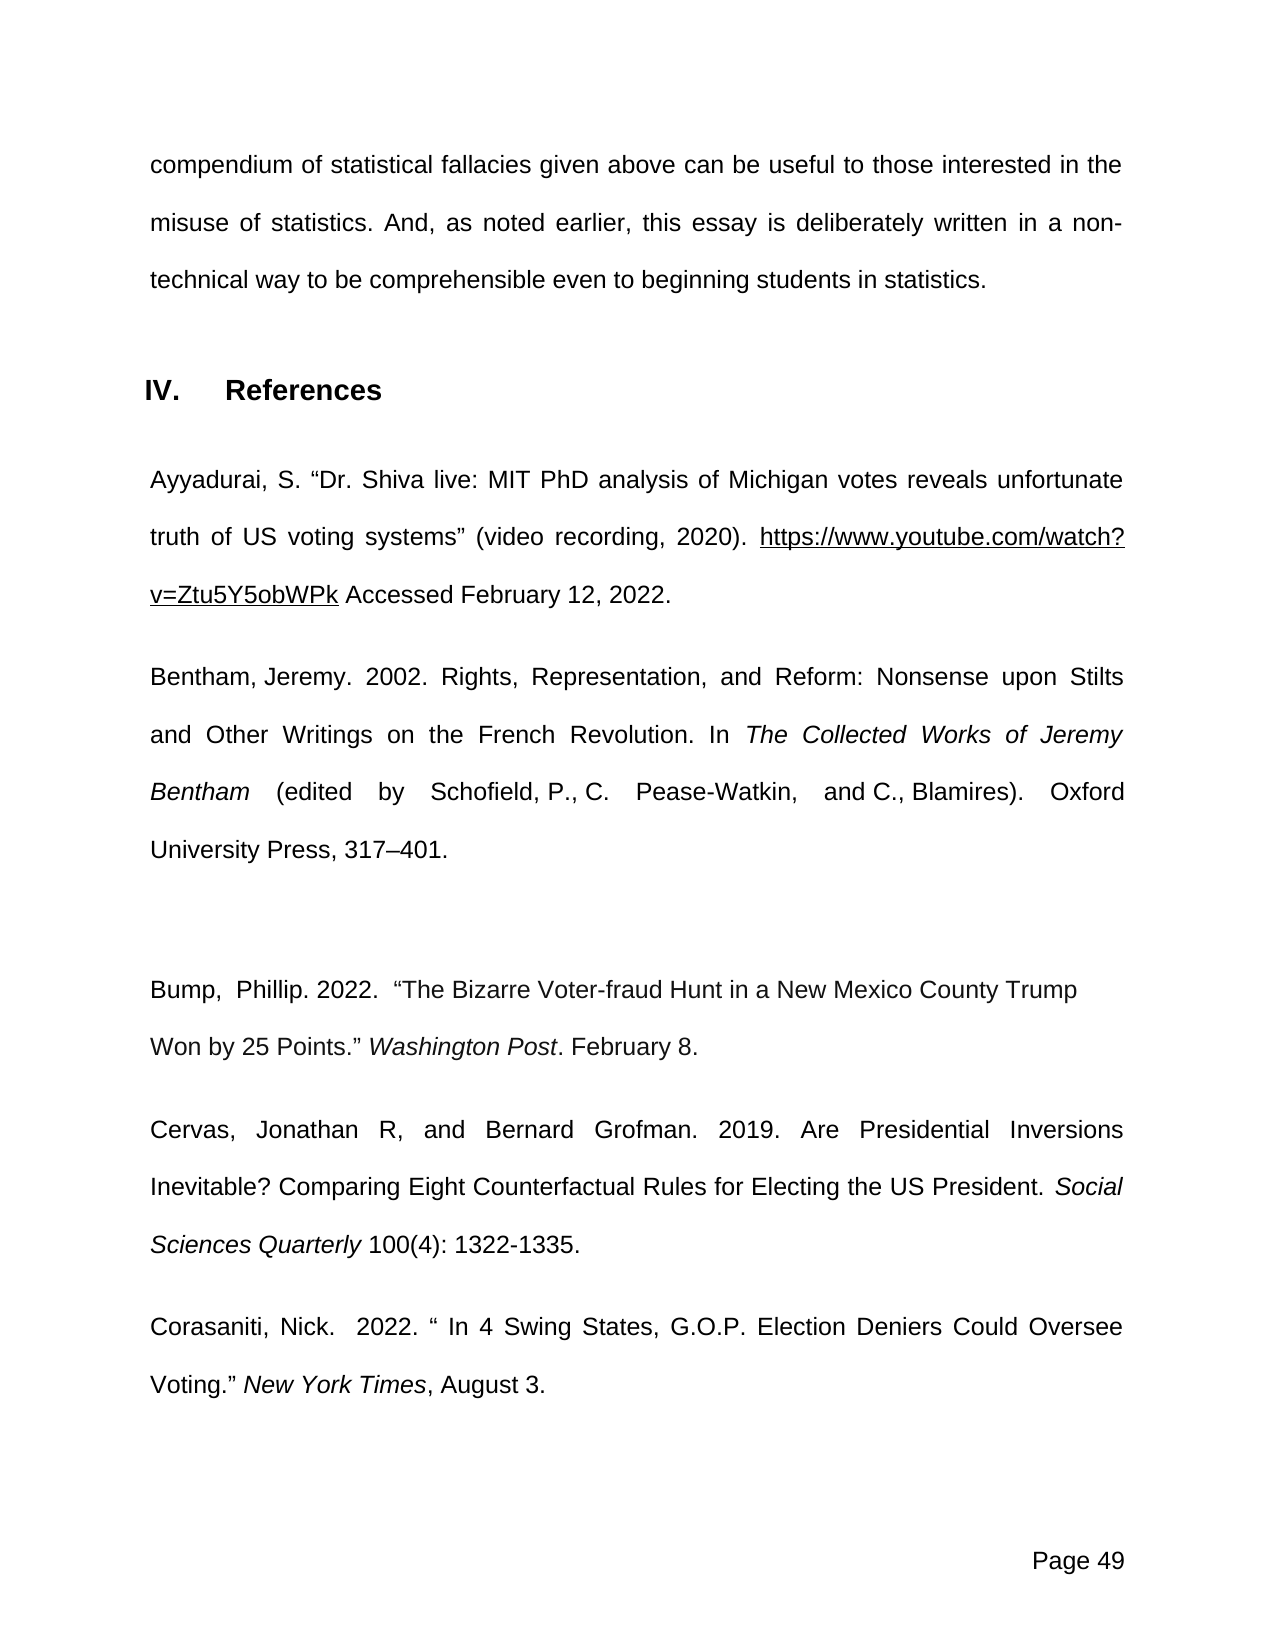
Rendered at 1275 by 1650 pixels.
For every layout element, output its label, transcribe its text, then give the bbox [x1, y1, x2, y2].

text Bentham, Jeremy. 2002. Rights, Representation, and Reform: Nonsense upon Stilts and Other Writings on the French Revolution. In The Collected Works of Jeremy Bentham (edited by Schofield, P., C. Pease-Watkin, and C., Blamires). Oxford University Press, 317–401. [150, 662, 1125, 863]
subtitle References [150, 372, 1125, 406]
text To paraphrase Jeremy Bentham, claims of massive fraud based on aggregate level statistical features of the 2020 election are not just nonsense, but “nonsense on stilts.” While it is impossible to address all the misleading claims and specious arguments made on the internet or even by President Trump himself, we believe the compendium of statistical fallacies given above can be useful to those interested in the misuse of statistics. And, as noted earlier, this essay is deliberately written in a non-technical way to be comprehensible even to beginning students in statistics. [150, 150, 1125, 294]
text Bump, Phillip. 2022. “The Bizarre Voter-fraud Hunt in a New Mexico County Trump Won by 25 Points.” Washington Post. February 8. [150, 974, 1125, 1061]
text Cervas, Jonathan R, and Bernard Grofman. 2019. Are Presidential Inversions Inevitable? Comparing Eight Counterfactual Rules for Electing the US President. Social Sciences Quarterly 100(4): 1322-1335. [150, 1114, 1125, 1258]
text Ayyadurai, S. “Dr. Shiva live: MIT PhD analysis of Michigan votes reveals unfortunate truth of US voting systems” (video recording, 2020). https://www.youtube.com/watch?v=Ztu5Y5obWPk Accessed February 12, 2022. [150, 464, 1125, 608]
text Corasaniti, Nick. 2022. “ In 4 Swing States, G.O.P. Election Deniers Could Oversee Voting.” New York Times, August 3. [150, 1312, 1125, 1398]
